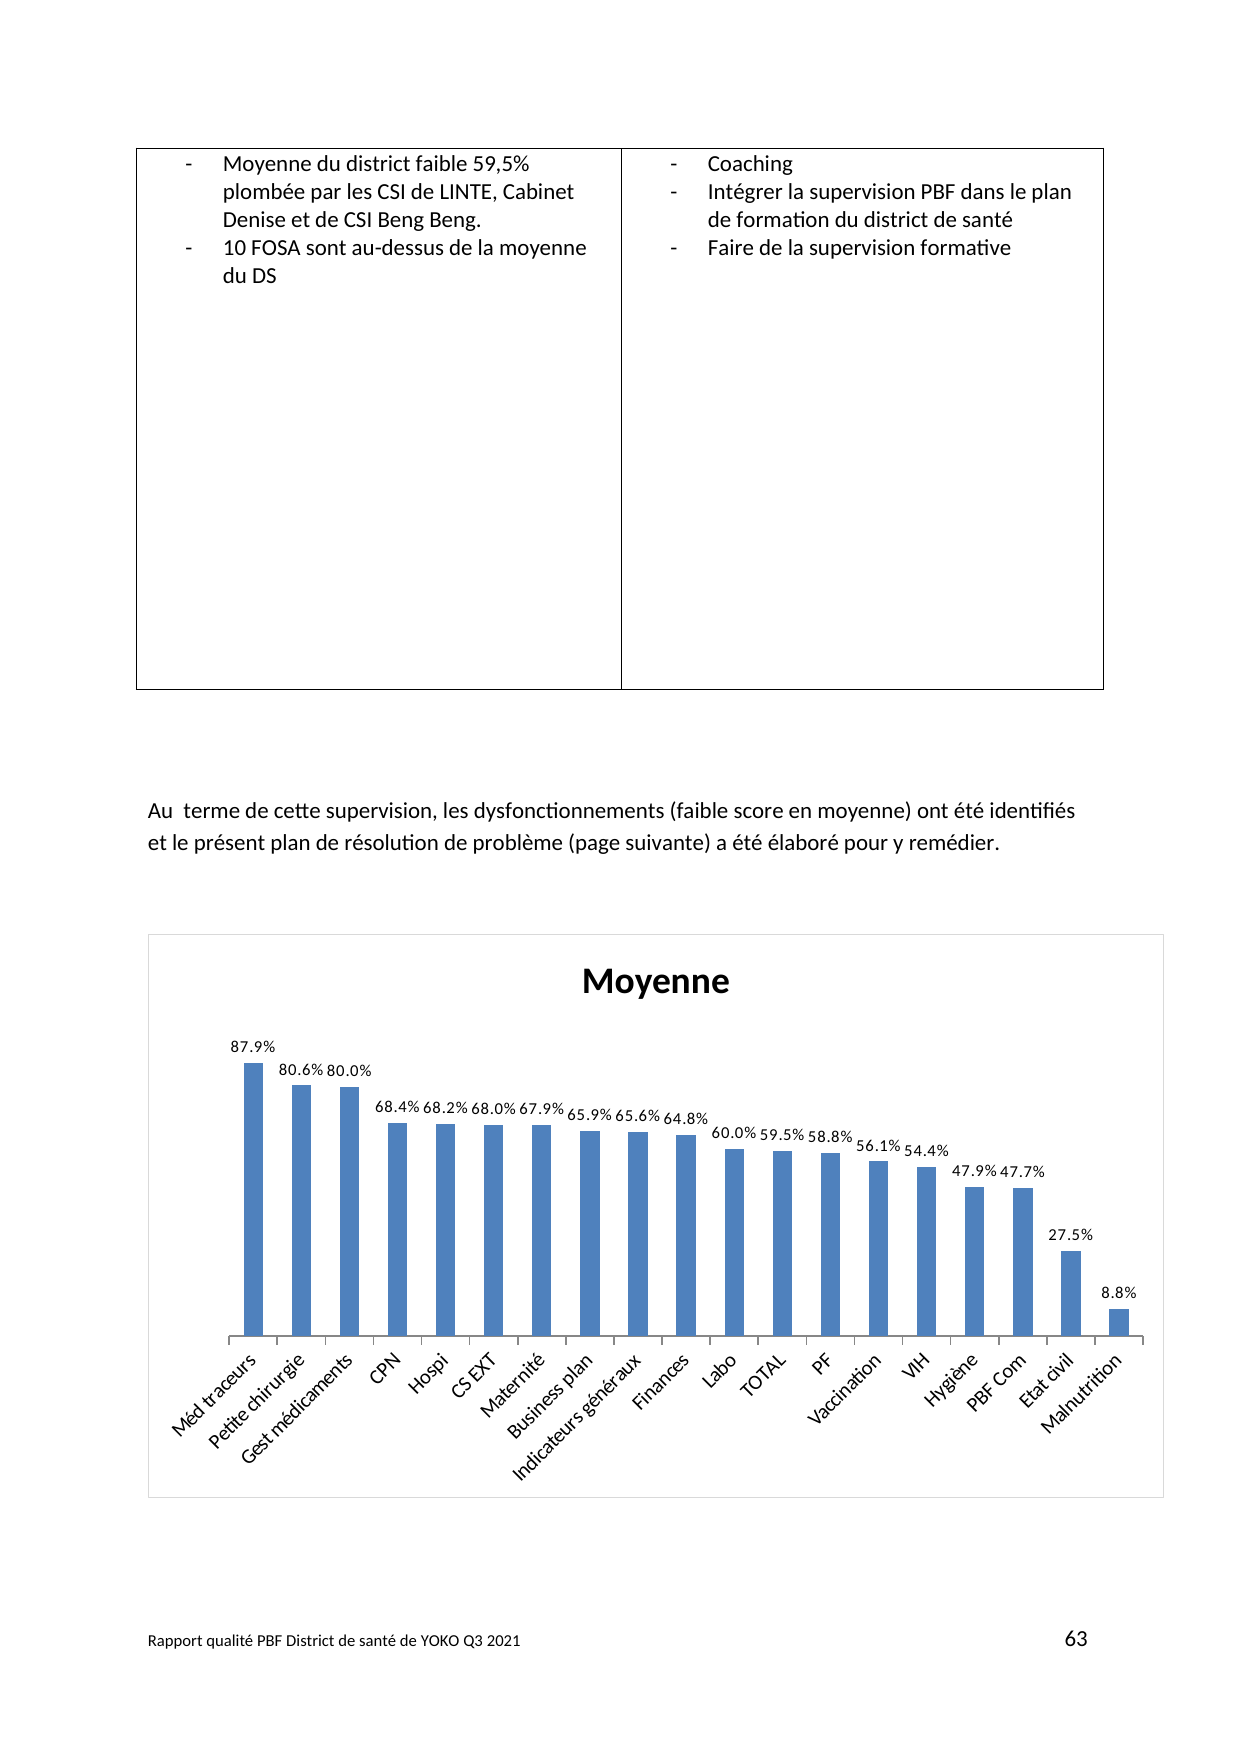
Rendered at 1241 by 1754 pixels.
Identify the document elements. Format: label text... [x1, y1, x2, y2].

table_cell Moyenne du district faible 59,5% plombée par les CSI de LINTE, Cabinet Denise et de CSI Beng Beng. 10 FOSA sont au-dessus de la moyenne du DS [137, 149, 621, 689]
table_cell Coaching Intégrer la supervision PBF dans le plan de formation du district de santé Faire de la supervision formative [622, 149, 1103, 689]
text Au terme de cette supervision, les dysfonctionnements (faible score en moyenne) ont été identifiés et le présent plan de résolution de problème (page suivante) a été élaboré pour y remédier. [148, 796, 1092, 856]
